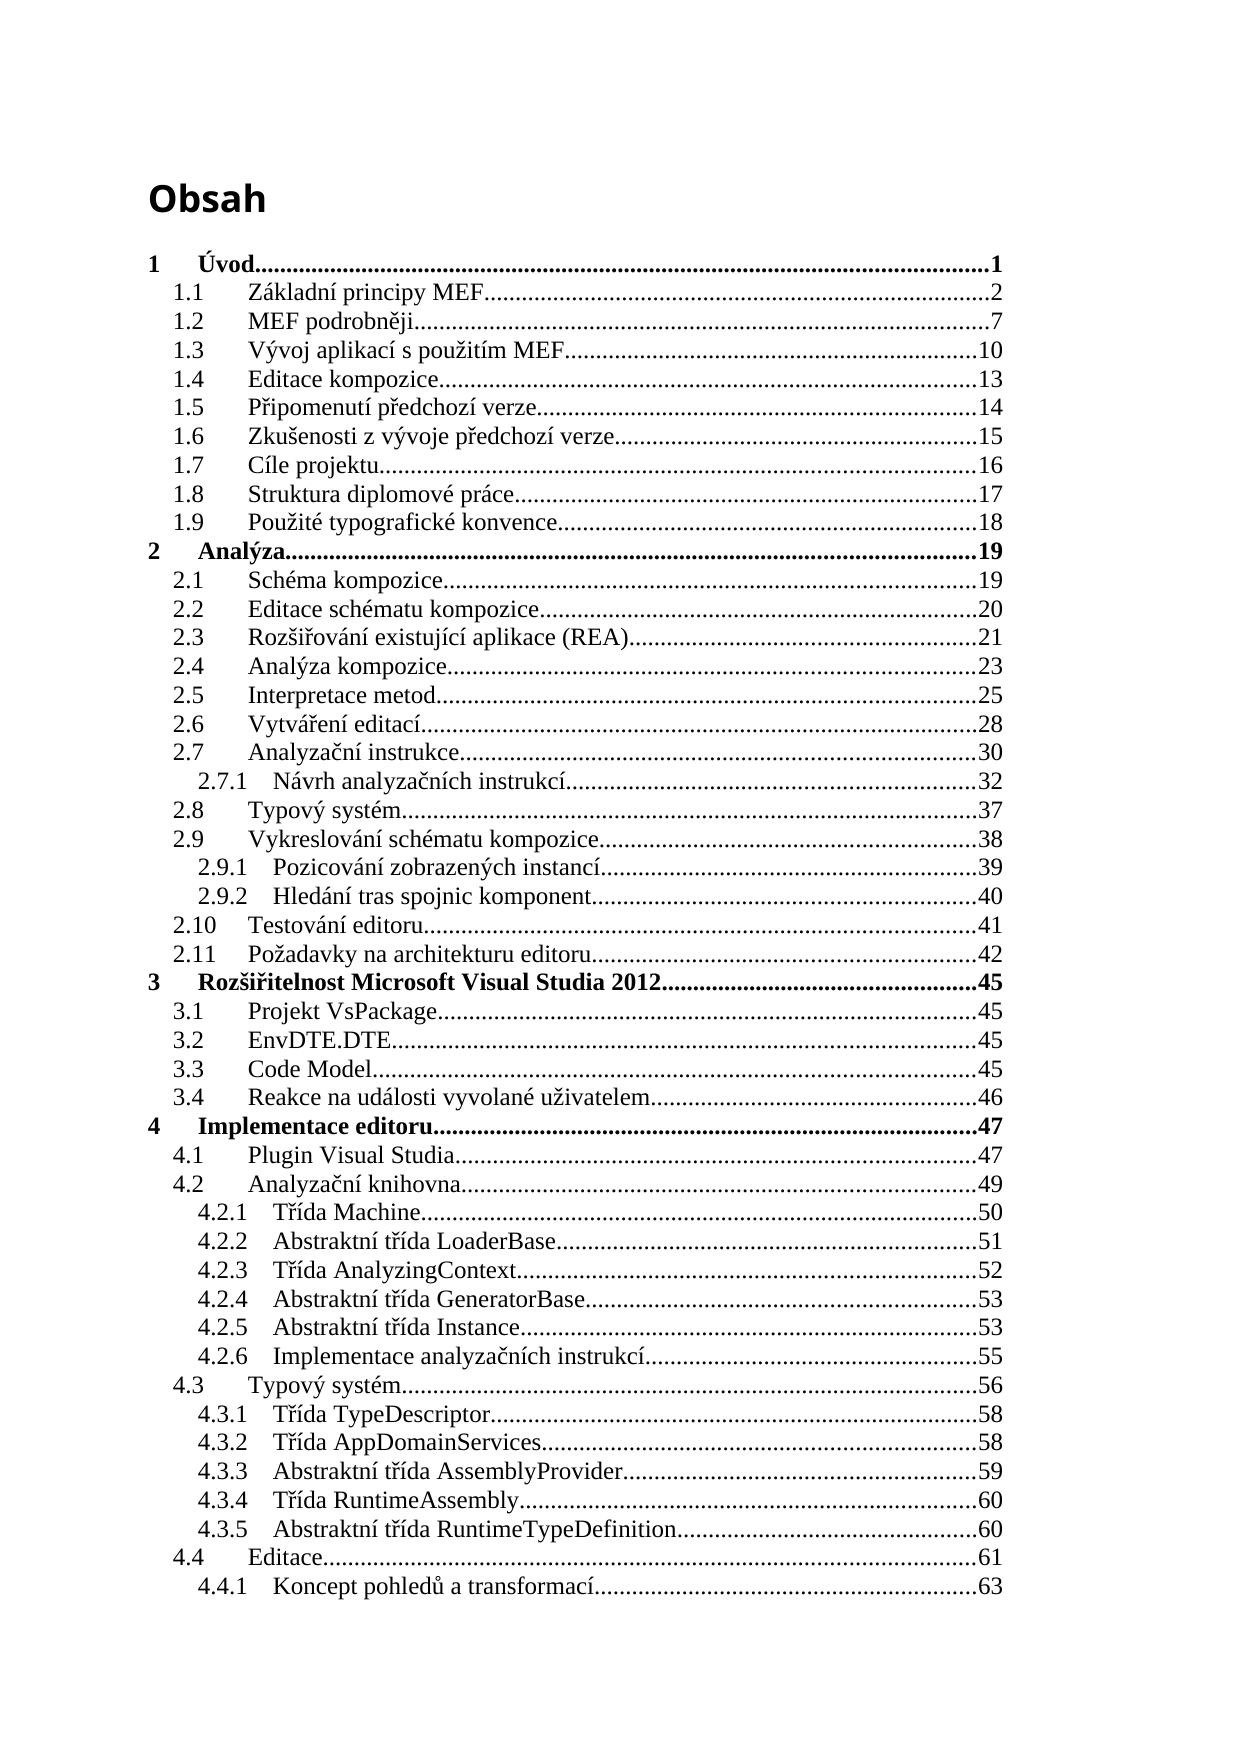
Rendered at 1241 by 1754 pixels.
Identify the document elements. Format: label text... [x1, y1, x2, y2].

text 2.7.1 Návrh analyzačních instrukcí 32 [198, 766, 1004, 795]
text 2.2 Editace schématu kompozice 20 [173, 594, 1004, 622]
text 3.2 EnvDTE.DTE 45 [173, 1025, 1004, 1054]
text 1.2 MEF podrobněji 7 [173, 306, 1004, 335]
text 1.6 Zkušenosti z vývoje předchozí verze 15 [173, 421, 1004, 450]
text 4.2 Analyzační knihovna 49 [173, 1169, 1004, 1197]
text 2.6 Vytváření editací 28 [173, 709, 1004, 737]
text 1.4 Editace kompozice 13 [173, 364, 1004, 392]
text 1.3 Vývoj aplikací s použitím MEF 10 [173, 335, 1004, 364]
text 3.3 Code Model 45 [173, 1054, 1004, 1082]
text 4.3 Typový systém 56 [173, 1370, 1004, 1399]
text 3 Rozšiřitelnost Microsoft Visual Studia 2012 45 [148, 967, 1004, 996]
text 2.11 Požadavky na architekturu editoru 42 [173, 939, 1004, 967]
text 4.2.5 Abstraktní třída Instance 53 [198, 1312, 1004, 1341]
text 2.8 Typový systém 37 [173, 795, 1004, 824]
text 4.4.1 Koncept pohledů a transformací 63 [198, 1571, 1004, 1600]
text 2.5 Interpretace metod 25 [173, 680, 1004, 709]
text 1.9 Použité typografické konvence 18 [173, 507, 1004, 536]
text 2.10 Testování editoru 41 [173, 910, 1004, 939]
text 4.3.4 Třída RuntimeAssembly 60 [198, 1485, 1004, 1514]
text 4.3.2 Třída AppDomainServices 58 [198, 1427, 1004, 1456]
text 2.9.2 Hledání tras spojnic komponent 40 [198, 881, 1004, 910]
text 2.9 Vykreslování schématu kompozice 38 [173, 824, 1004, 852]
text 4.2.4 Abstraktní třída GeneratorBase 53 [198, 1284, 1004, 1312]
text 2 Analýza 19 [148, 536, 1004, 565]
text 2.3 Rozšiřování existující aplikace (REA) 21 [173, 622, 1004, 651]
text 4.3.5 Abstraktní třída RuntimeTypeDefinition 60 [198, 1514, 1004, 1542]
text 4 Implementace editoru 47 [148, 1111, 1004, 1140]
text 1.5 Připomenutí předchozí verze 14 [173, 392, 1004, 421]
text 2.1 Schéma kompozice 19 [173, 565, 1004, 594]
text 4.2.1 Třída Machine 50 [198, 1197, 1004, 1226]
text 1.8 Struktura diplomové práce 17 [173, 479, 1004, 507]
text 4.1 Plugin Visual Studia 47 [173, 1140, 1004, 1169]
text 2.9.1 Pozicování zobrazených instancí 39 [198, 852, 1004, 881]
subtitle Obsah [148, 173, 1004, 224]
text 4.4 Editace 61 [173, 1542, 1004, 1571]
text 4.2.3 Třída AnalyzingContext 52 [198, 1255, 1004, 1284]
text 4.2.2 Abstraktní třída LoaderBase 51 [198, 1226, 1004, 1255]
text 2.7 Analyzační instrukce 30 [173, 737, 1004, 766]
text 4.3.3 Abstraktní třída AssemblyProvider 59 [198, 1456, 1004, 1485]
text 1 Úvod 1 [148, 249, 1004, 277]
text 1.1 Základní principy MEF 2 [173, 277, 1004, 306]
text 4.3.1 Třída TypeDescriptor 58 [198, 1399, 1004, 1427]
text 4.2.6 Implementace analyzačních instrukcí 55 [198, 1341, 1004, 1370]
text 3.4 Reakce na události vyvolané uživatelem 46 [173, 1082, 1004, 1111]
text 3.1 Projekt VsPackage 45 [173, 996, 1004, 1025]
text 2.4 Analýza kompozice 23 [173, 651, 1004, 680]
text 1.7 Cíle projektu 16 [173, 450, 1004, 479]
